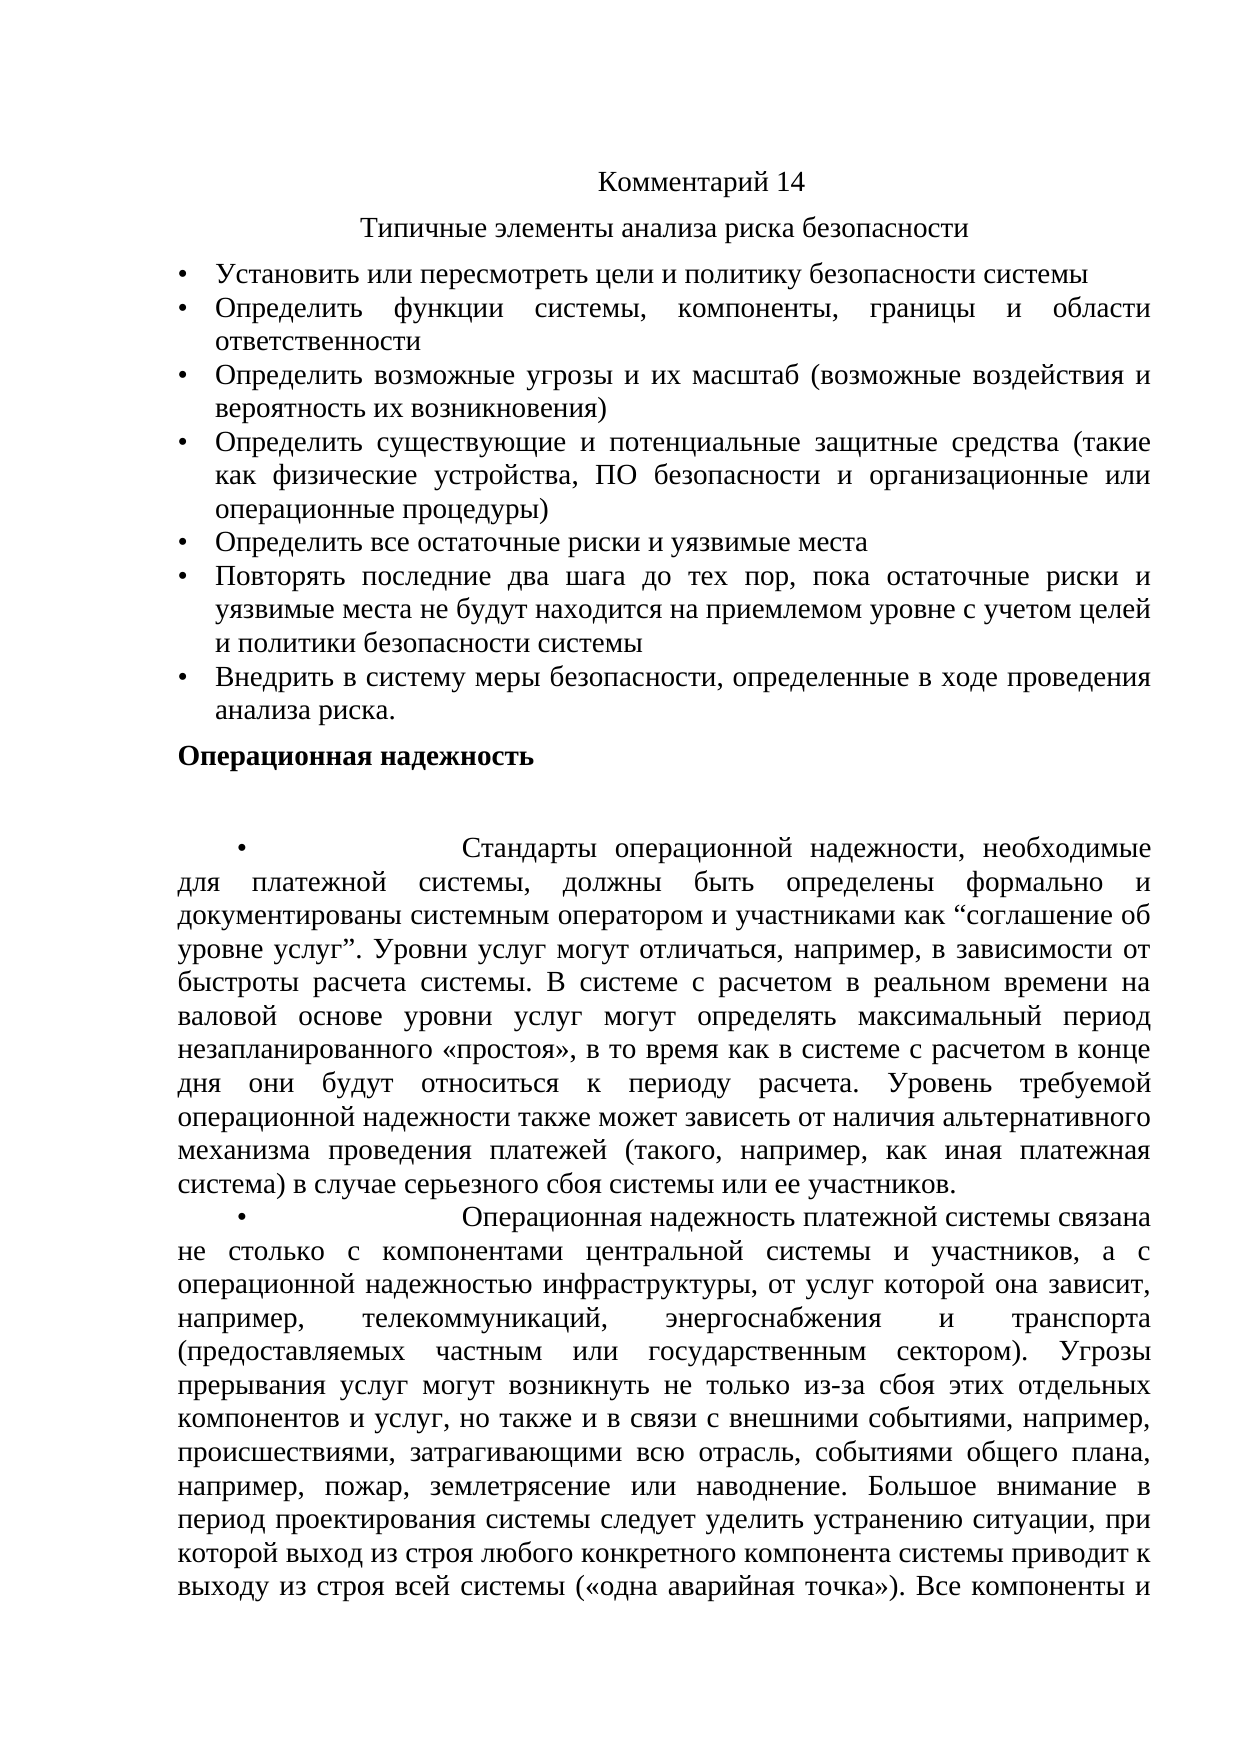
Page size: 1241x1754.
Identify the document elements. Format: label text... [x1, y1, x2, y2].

list Определить возможные угрозы и их масштаб (возможные воздействия и вероятность их возникновения) [177, 357, 1152, 424]
text Типичные элементы анализа риска безопасности [177, 210, 1152, 244]
list Внедрить в систему меры безопасности, определенные в ходе проведения анализа риска. [177, 659, 1152, 726]
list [177, 1199, 1152, 1602]
list Определить все остаточные риски и уязвимые места [177, 524, 1152, 558]
text Комментарий 14 [177, 164, 1152, 198]
list Определить функции системы, компоненты, границы и области ответственности [177, 290, 1152, 357]
list Определить существующие и потенциальные защитные средства (такие как физические устройства, ПО безопасности и организационные или операционные процедуры) [177, 424, 1152, 524]
list Установить или пересмотреть цели и политику безопасности системы [177, 256, 1152, 290]
list Повторять последние два шага до тех пор, пока остаточные риски и уязвимые места не будут находится на приемлемом уровне с учетом целей и политики безопасности системы [177, 558, 1152, 659]
list Стандарты операционной надежности, необходимые для платежной системы, должны быть определены формально и документированы системным оператором и участниками как “соглашение об уровне услуг”. Уровни услуг могут отличаться, например, в зависимости от быстроты расчета системы. В системе с расчетом в реальном времени на валовой основе уровни услуг могут определять максимальный период незапланированного «простоя», в то время как в системе с расчетом в конце дня они будут относиться к периоду расчета. Уровень требуемой операционной надежности также может зависеть от наличия альтернативного механизма проведения платежей (такого, например, как иная платежная система) в случае серьезного сбоя системы или ее участников. [177, 830, 1152, 1199]
text Операционная надежность [177, 738, 1152, 772]
